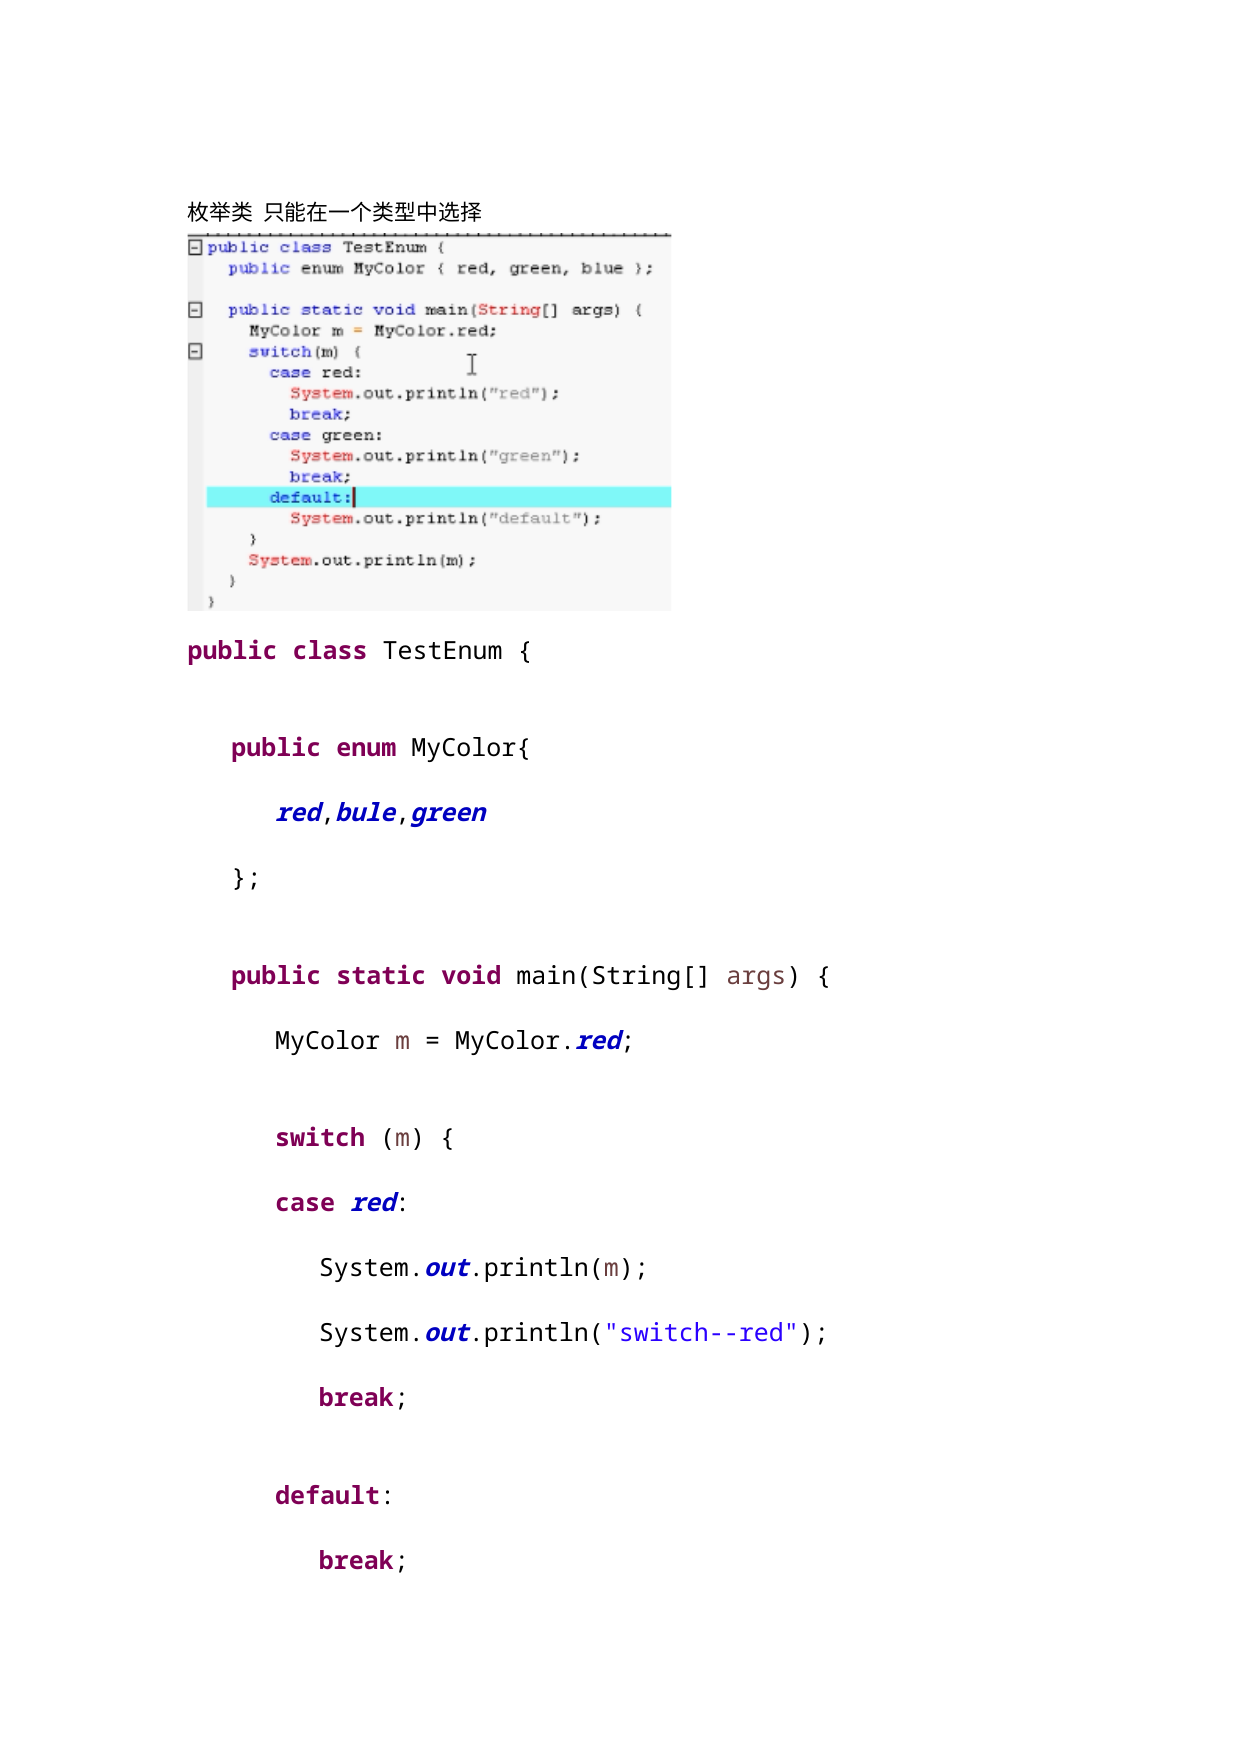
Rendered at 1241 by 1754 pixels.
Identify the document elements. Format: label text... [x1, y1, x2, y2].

text }; [187, 844, 1053, 909]
picture [187, 233, 672, 611]
text public enum MyColor{ [187, 714, 1053, 779]
text red,bule,green [187, 779, 1053, 844]
text break; [187, 1527, 1053, 1592]
text System.out.println("switch--red"); [187, 1299, 1053, 1364]
text 枚举类 只能在一个类型中选择 [187, 194, 1053, 227]
text default: [187, 1462, 1053, 1527]
text MyColor m = MyColor.red; [187, 1007, 1053, 1072]
text public class TestEnum { [187, 617, 1053, 682]
text public static void main(String[] args) { [187, 942, 1053, 1007]
text System.out.println(m); [187, 1234, 1053, 1299]
text switch (m) { [187, 1104, 1053, 1169]
text break; [187, 1364, 1053, 1429]
text case red: [187, 1169, 1053, 1234]
